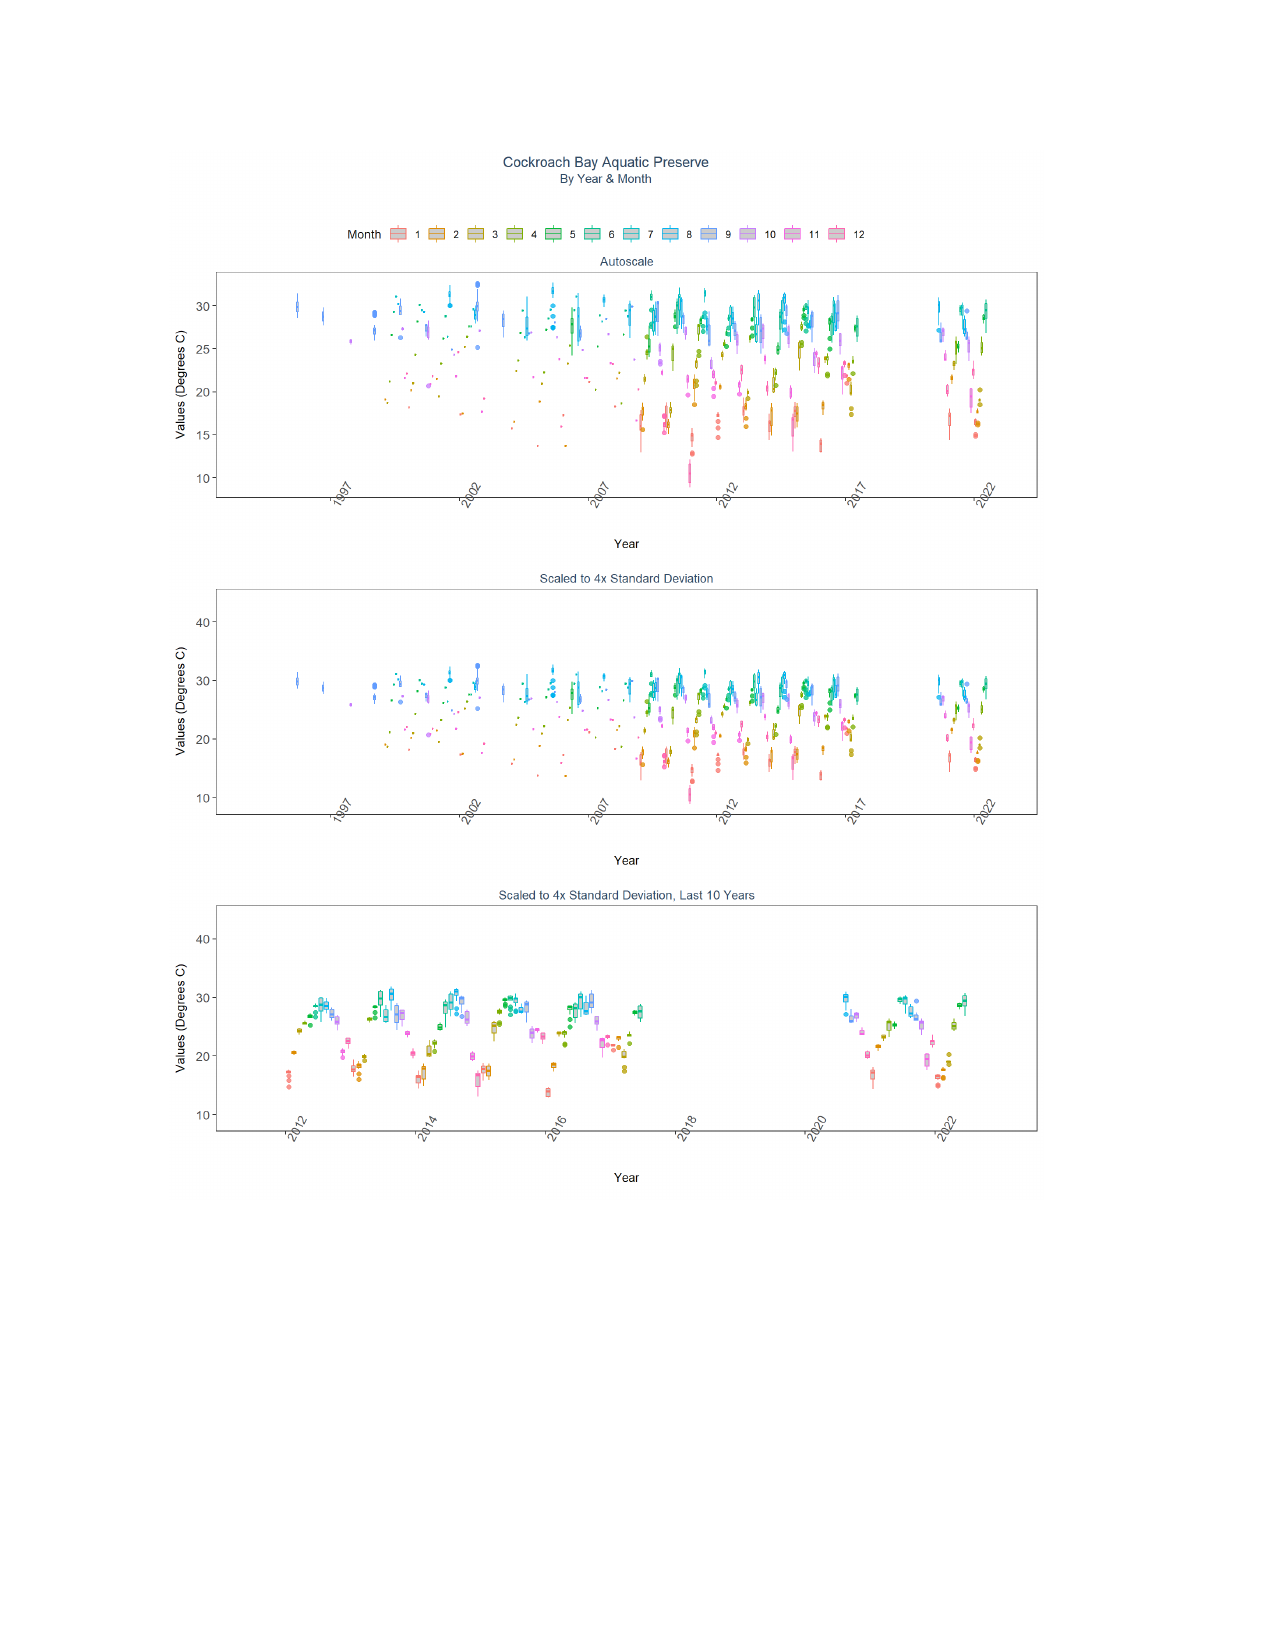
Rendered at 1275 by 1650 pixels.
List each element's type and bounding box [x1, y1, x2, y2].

picture [168, 150, 1044, 1200]
